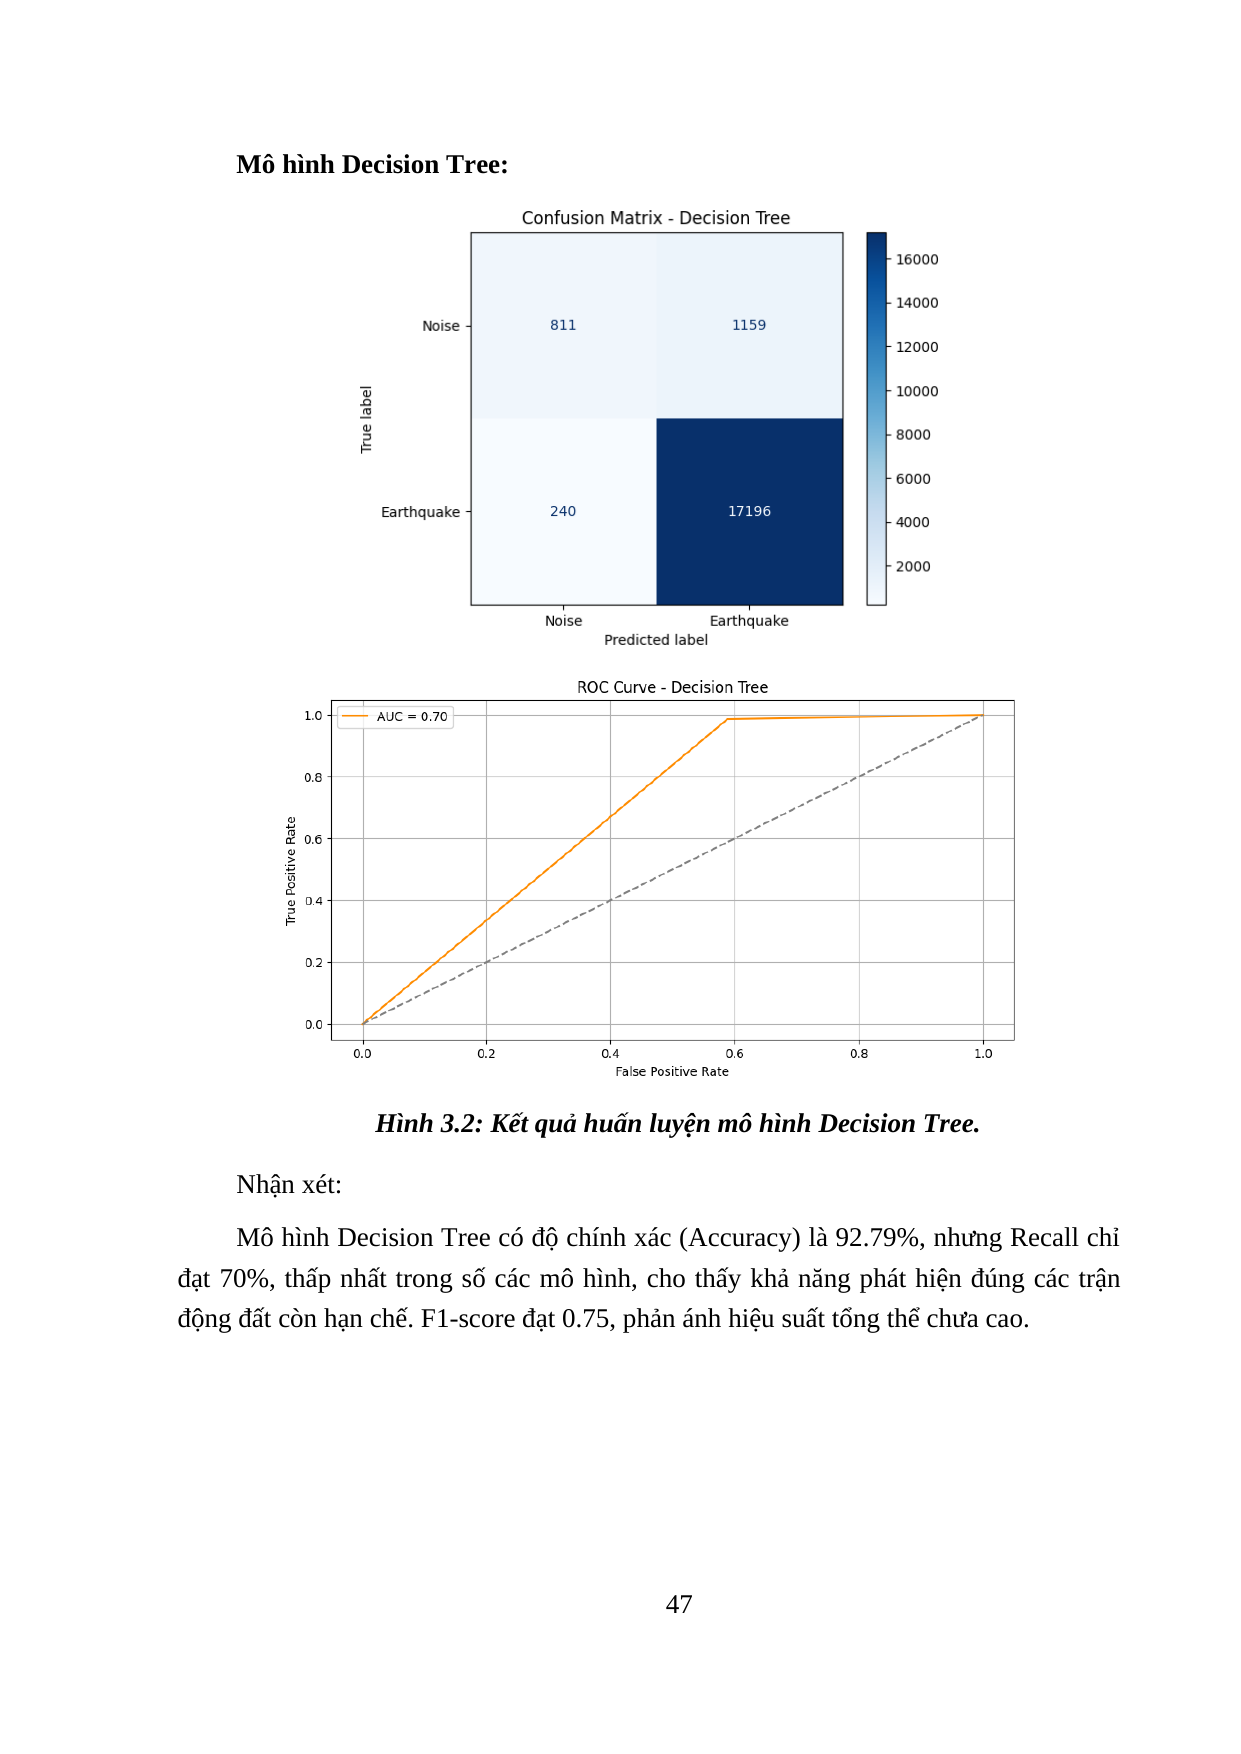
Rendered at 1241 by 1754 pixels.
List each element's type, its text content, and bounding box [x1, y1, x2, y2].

text Mô hình Decision Tree: [177, 148, 1122, 179]
text Mô hình Decision Tree có độ chính xác (Accuracy) là 92.79%, nhưng Recall chỉ đạt 70%, thấp nhất trong số các mô hình, cho thấy khả năng phát hiện đúng các trận động đất còn hạn chế. F1-score đạt 0.75, phản ánh hiệu suất tổng thể chưa cao. [177, 1221, 1122, 1333]
picture [277, 672, 1022, 1086]
picture [351, 200, 949, 658]
text Nhận xét: [177, 1168, 1122, 1200]
